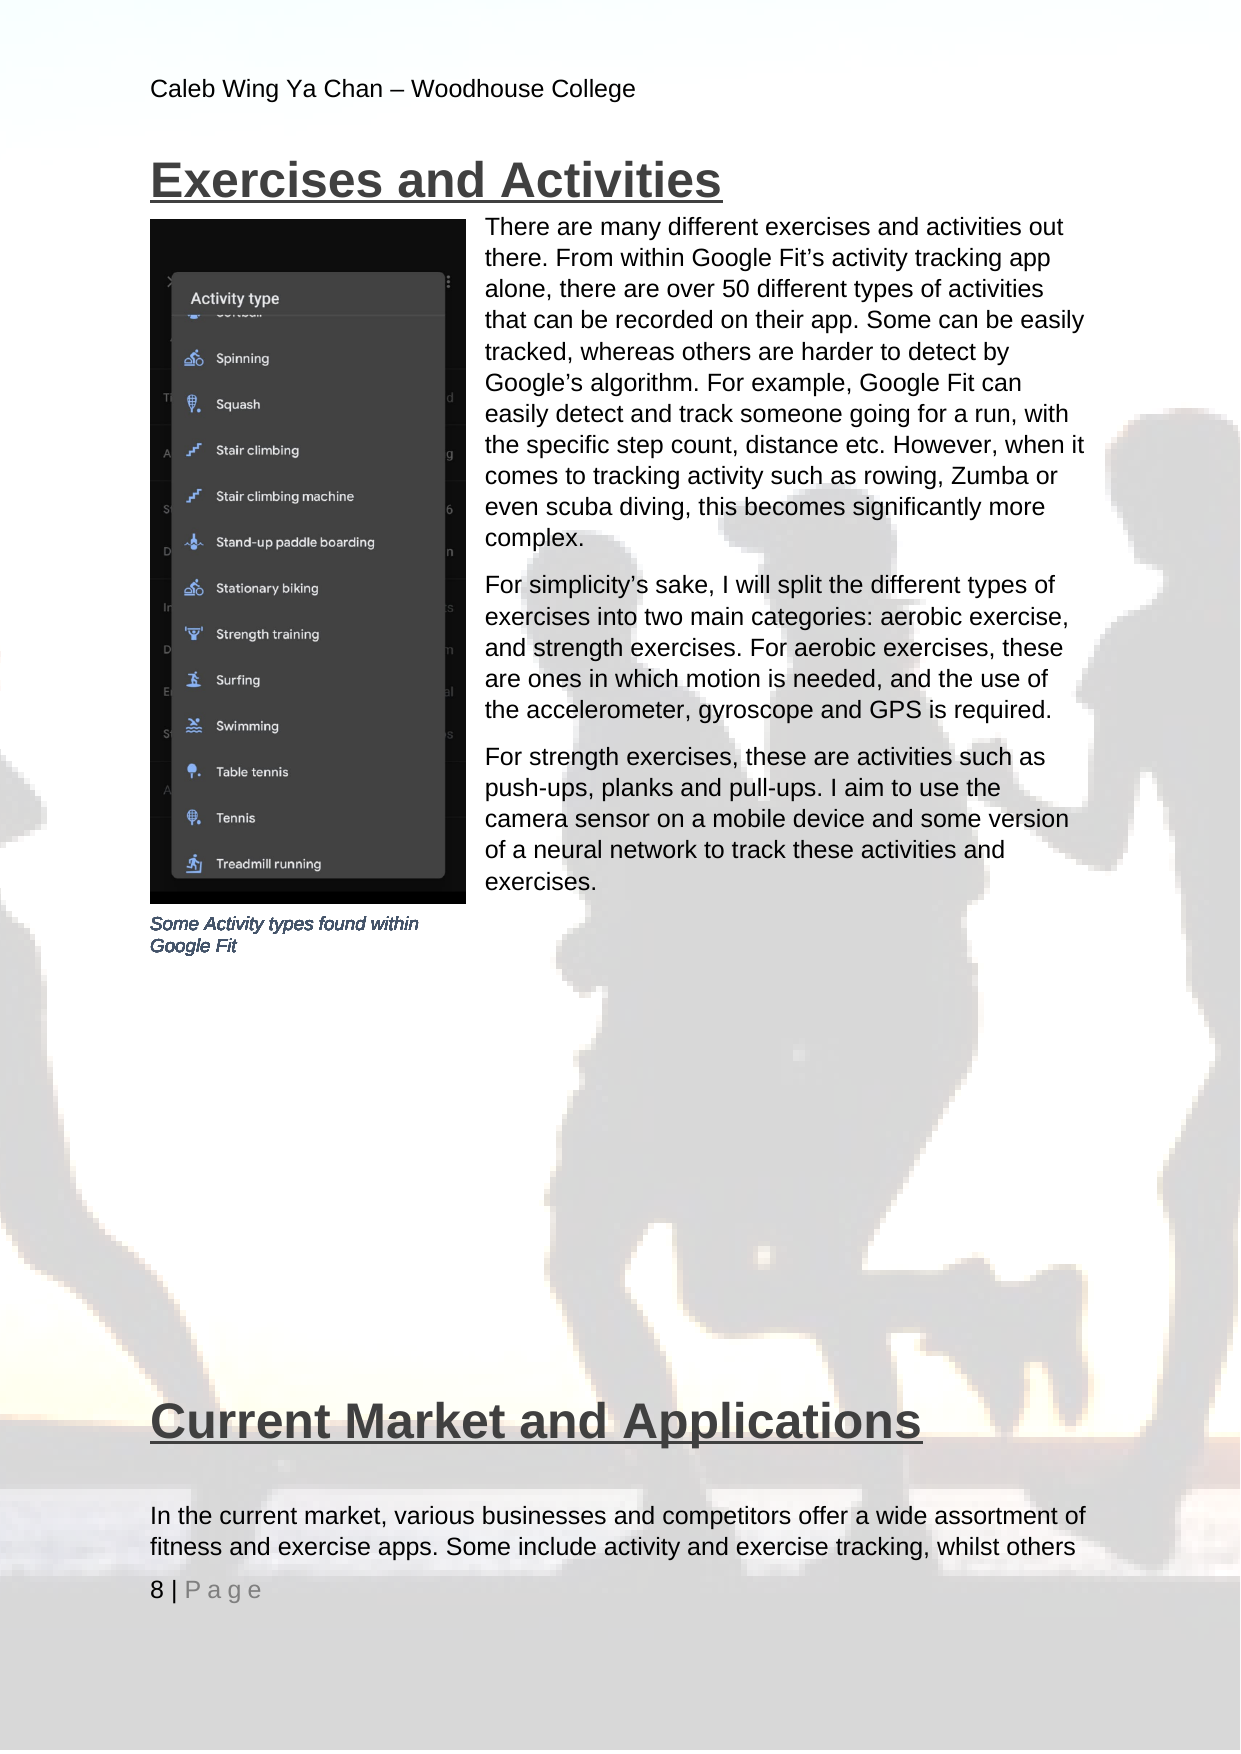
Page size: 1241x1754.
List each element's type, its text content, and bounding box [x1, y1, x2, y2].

picture [150, 219, 466, 904]
subtitle Exercises and Activities [150, 150, 1090, 208]
text For strength exercises, these are activities such as push-ups, planks and pull-ups. I aim to use the camera sensor on a mobile device and some version of a neural network to track these activities and exercises. [466, 742, 1090, 895]
text There are many different exercises and activities out there. From within Google Fit’s activity tracking app alone, there are over 50 different types of activities that can be recorded on their app. Some can be easily tracked, whereas others are harder to detect by Google’s algorithm. For example, Google Fit can easily detect and track someone going for a run, with the specific step count, distance etc. However, when it comes to tracking activity such as rowing, Zumba or even scuba diving, this becomes significantly more complex. [150, 212, 1090, 551]
subtitle Current Market and Applications [150, 1391, 1090, 1449]
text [150, 1501, 1090, 1561]
text For simplicity’s sake, I will split the different types of exercises into two main categories: aerobic exercise, and strength exercises. For aerobic exercises, these are ones in which motion is needed, and the use of the accelerometer, gyroscope and GPS is required. [466, 570, 1090, 723]
